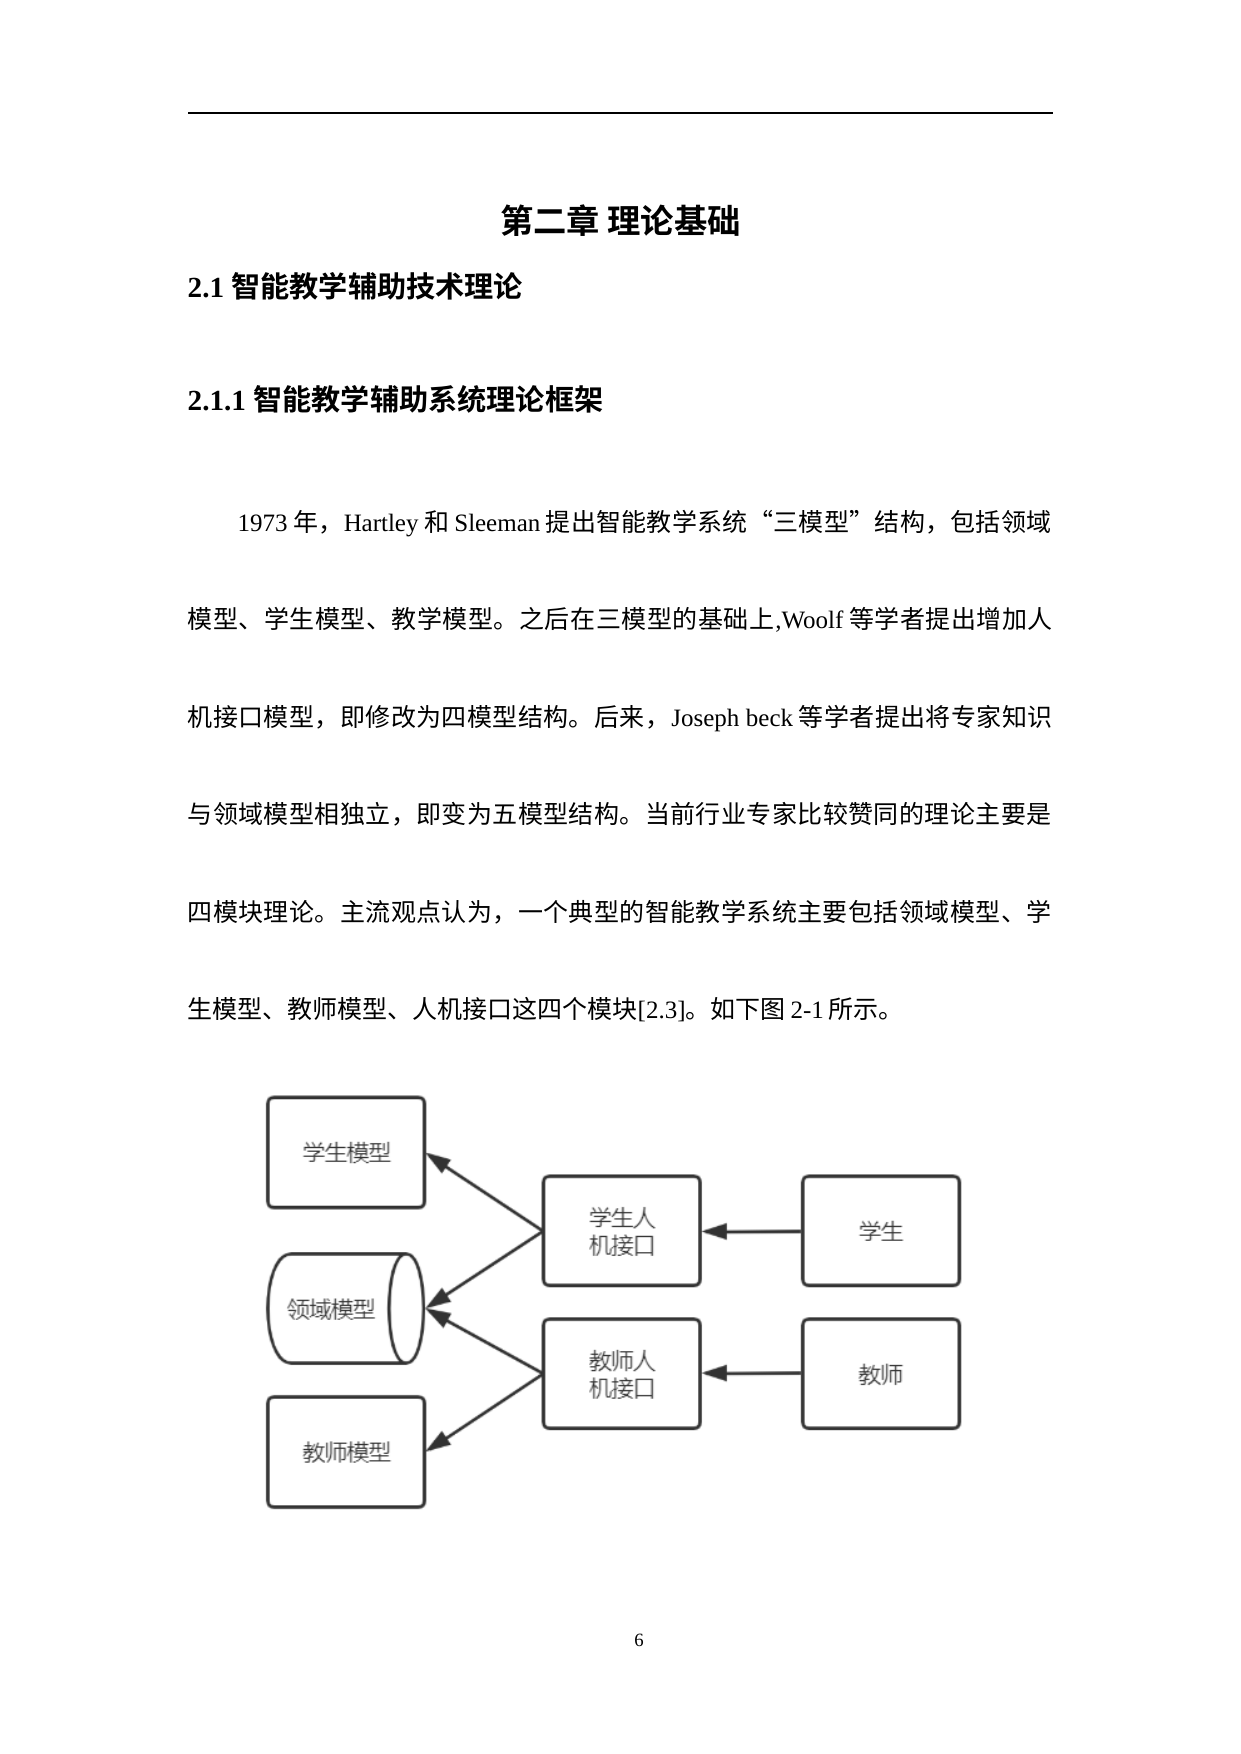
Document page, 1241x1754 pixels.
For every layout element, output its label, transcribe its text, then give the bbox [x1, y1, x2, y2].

text 1973年，Hartley和Sleeman提出智能教学系统“三模型”结构，包括领域模型、学生模型、教学模型。之后在三模型的基础上,Woolf等学者提出增加人机接口模型，即修改为四模型结构。后来，Joseph beck等学者提出将专家知识与领域模型相独立，即变为五模型结构。当前行业专家比较赞同的理论主要是四模块理论。主流观点认为，一个典型的智能教学系统主要包括领域模型、学生模型、教师模型、人机接口这四个模块[2.3]。如下图2-1所示。 [187, 488, 1053, 1041]
picture [217, 1058, 1024, 1533]
subtitle 2.1.1 智能教学辅助系统理论框架 [187, 365, 1053, 430]
subtitle 2.1 智能教学辅助技术理论 [187, 252, 1053, 317]
subtitle 第二章 理论基础 [187, 187, 1053, 252]
